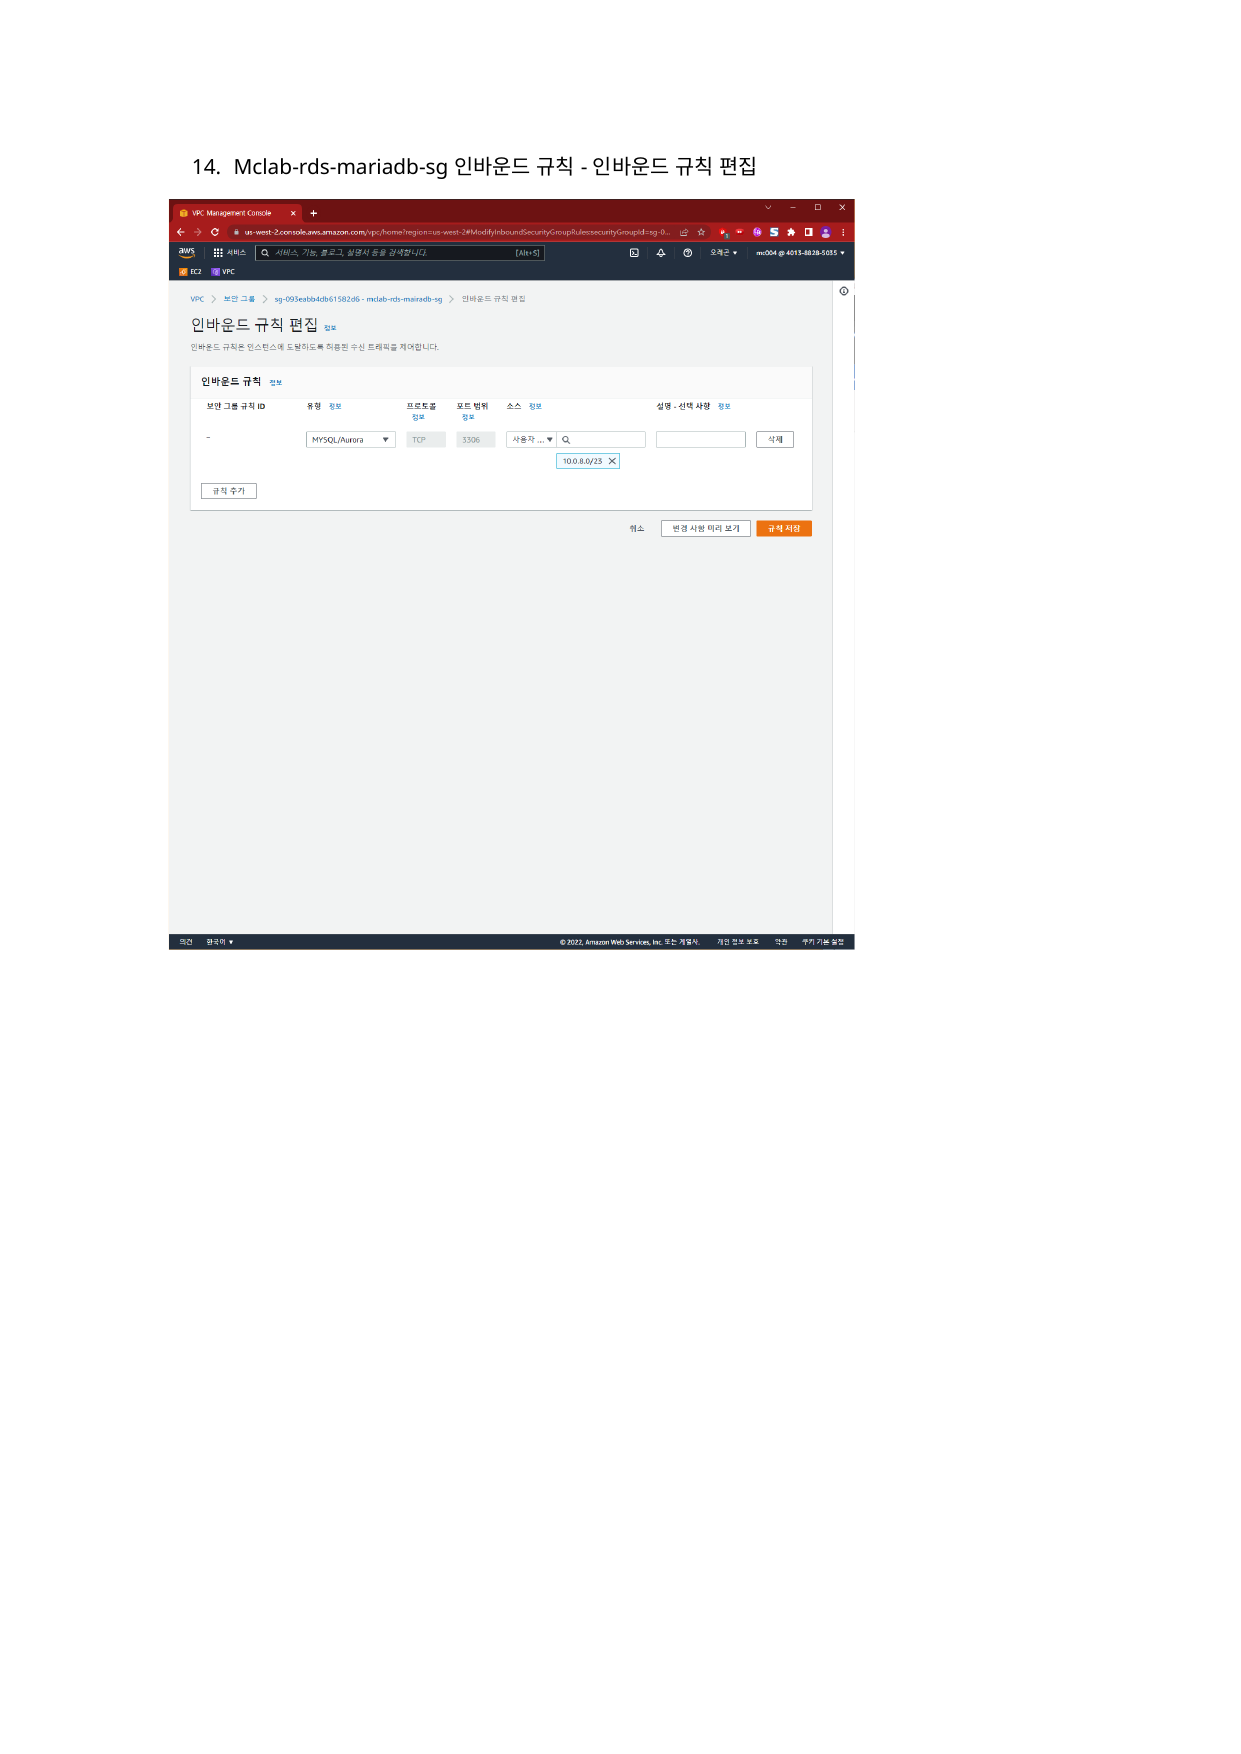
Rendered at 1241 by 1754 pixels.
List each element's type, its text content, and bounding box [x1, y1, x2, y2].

subtitle Mclab-rds-mariadb-sg 인바운드 규칙 - 인바운드 규칙 편집 [192, 150, 1090, 180]
